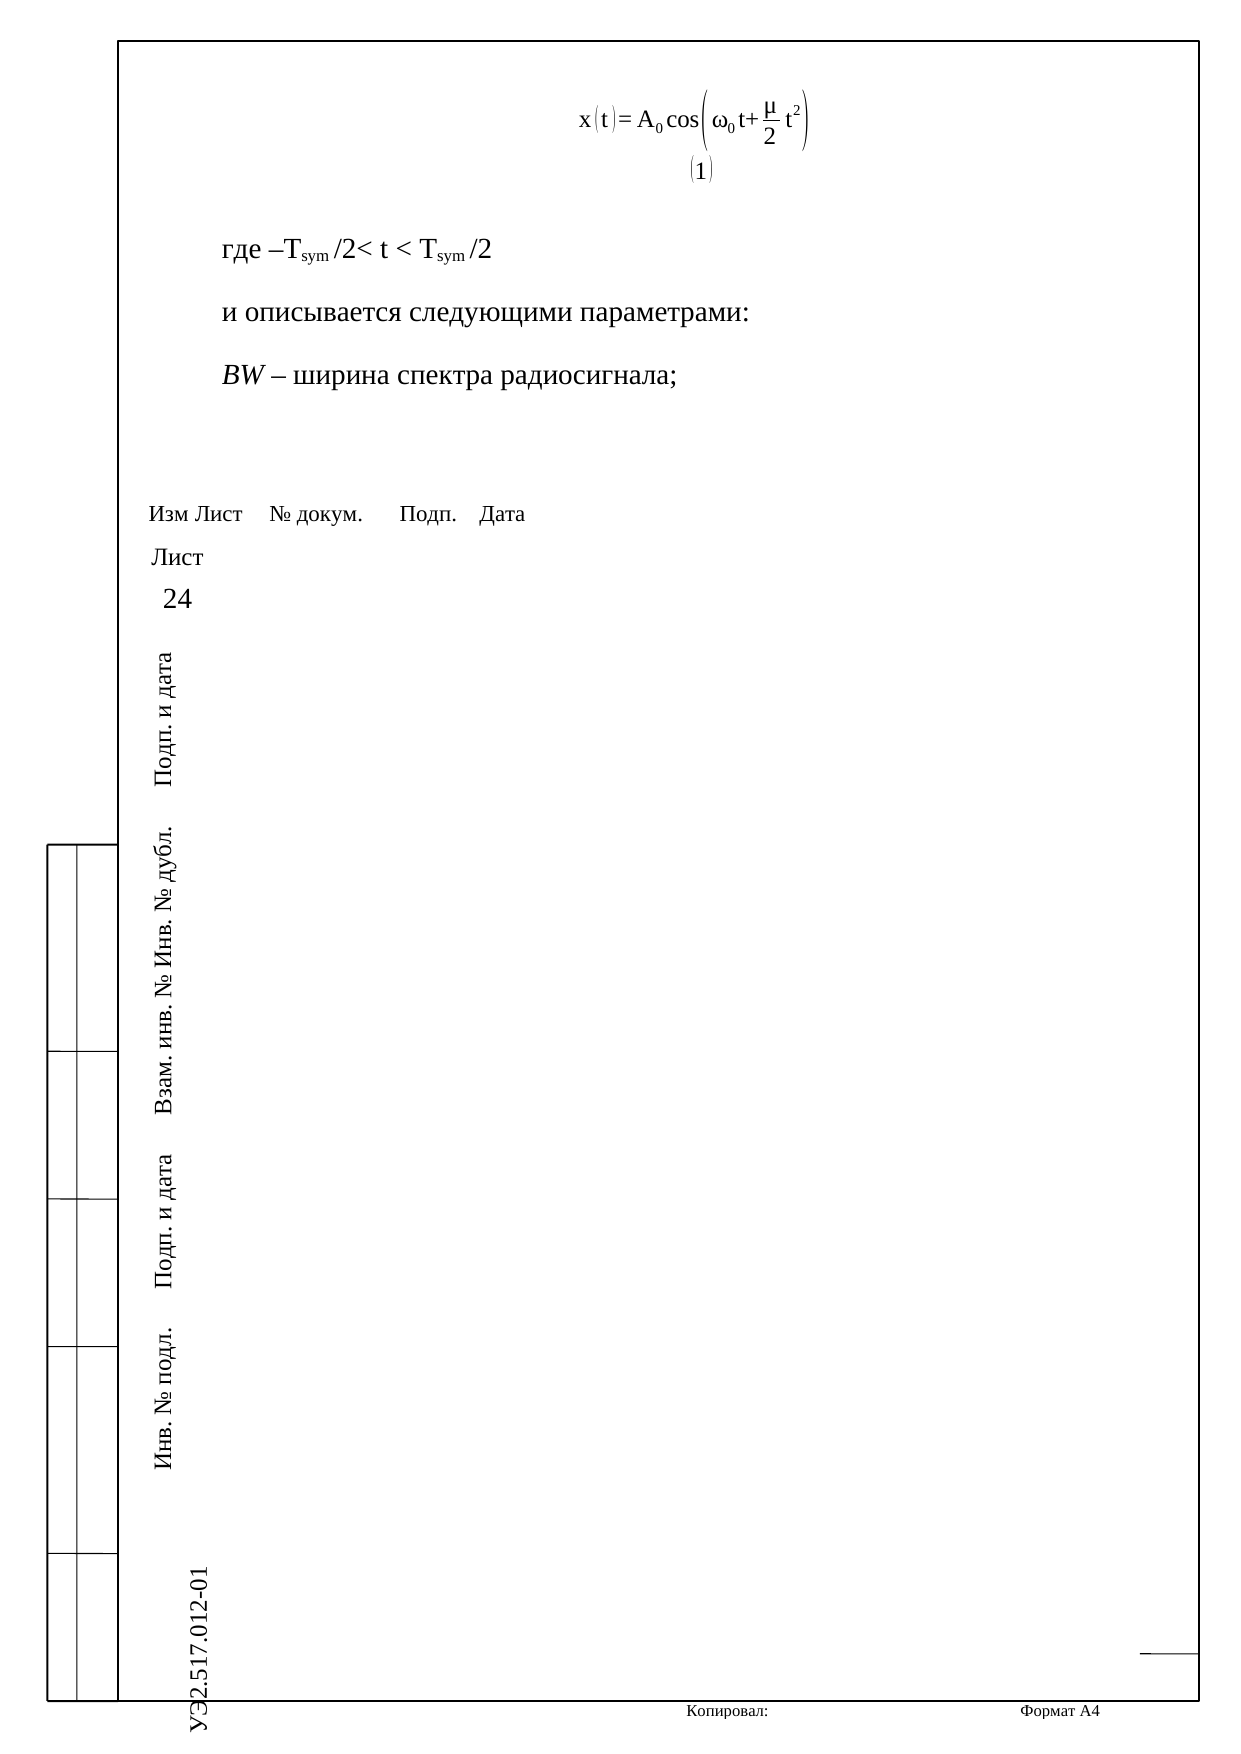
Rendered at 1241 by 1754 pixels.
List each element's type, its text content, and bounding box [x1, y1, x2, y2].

text BW – ширина спектра радиосигнала; [148, 357, 1181, 391]
text где –Tsym /2< t < Tsym /2 [148, 231, 1181, 265]
text и описывается следующими параметрами: [148, 294, 1181, 328]
